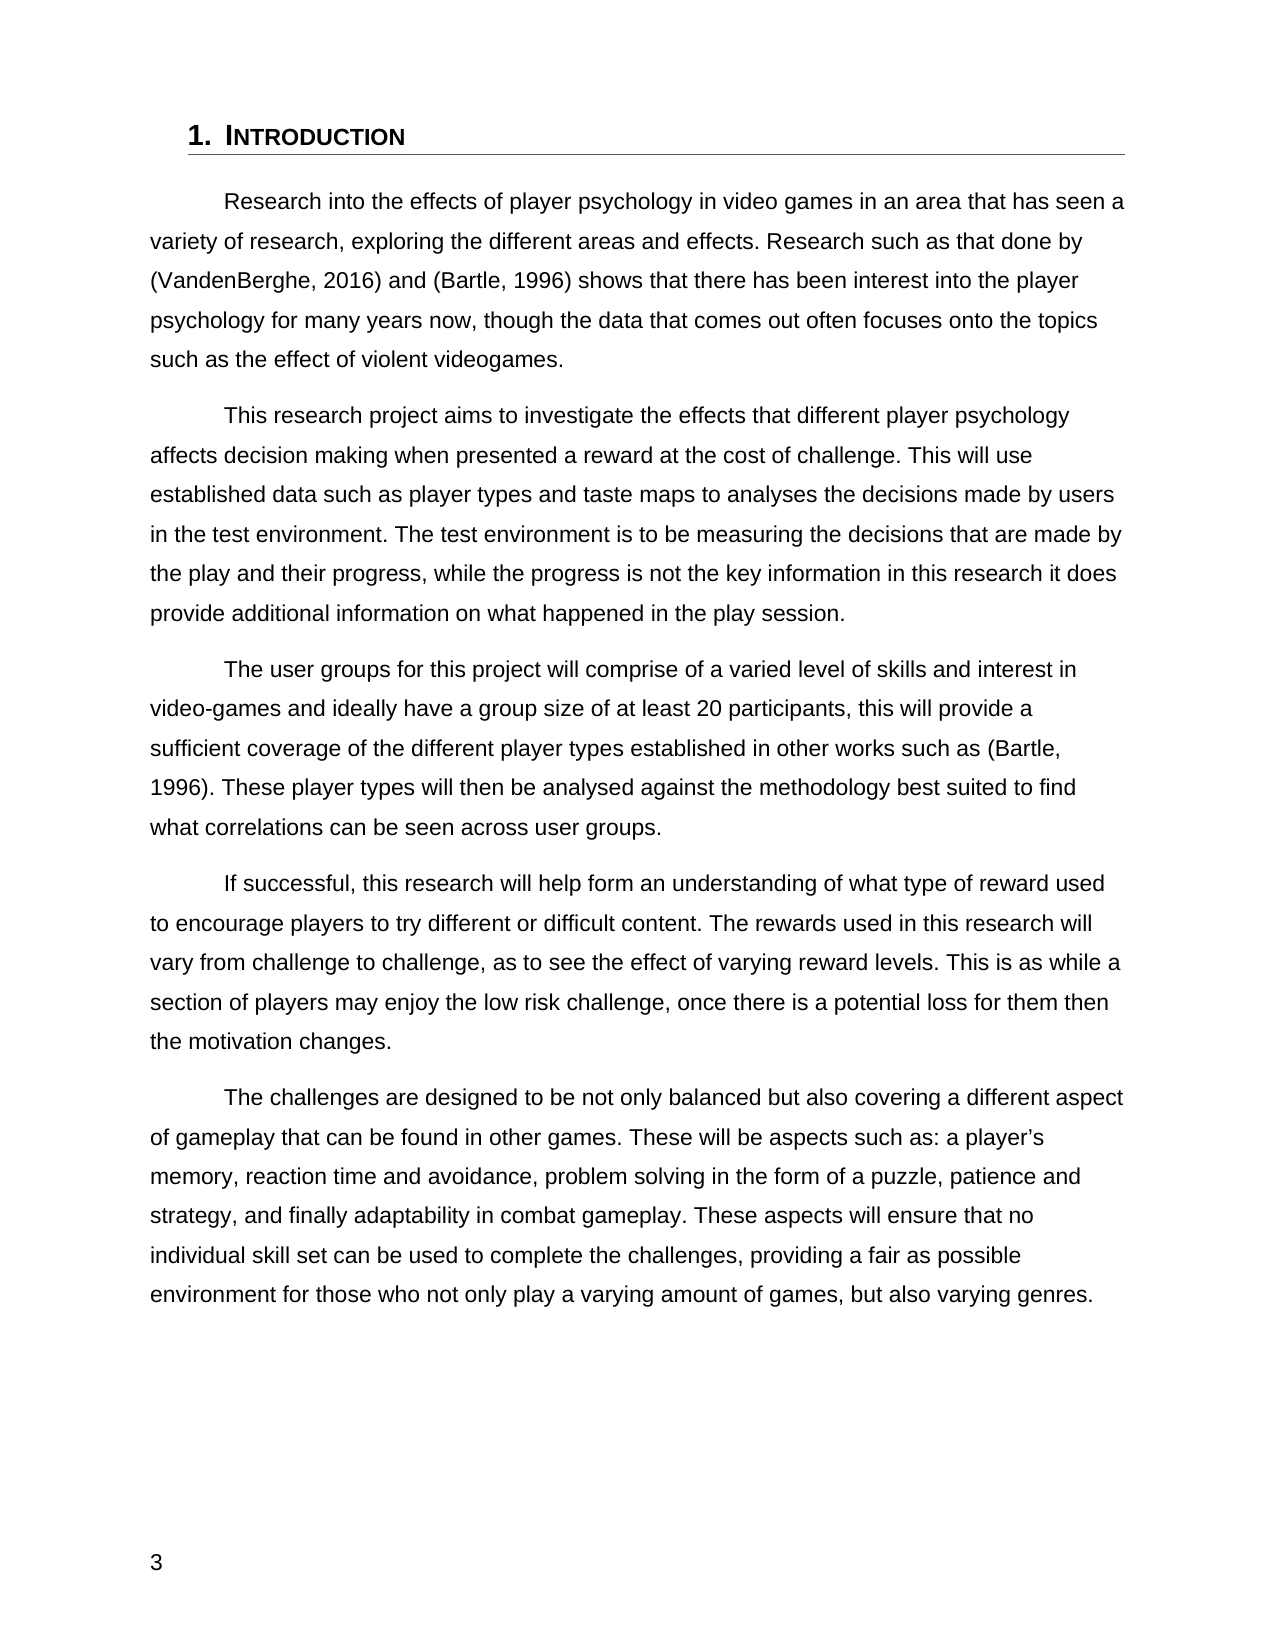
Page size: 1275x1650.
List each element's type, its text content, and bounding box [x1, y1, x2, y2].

subtitle Introduction [187, 118, 1125, 155]
text If successful, this research will help form an understanding of what type of reward used to encourage players to try different or difficult content. The rewards used in this research will vary from challenge to challenge, as to see the effect of varying reward levels. This is as while a section of players may enjoy the low risk challenge, once there is a potential loss for them then the motivation changes. [150, 870, 1125, 1054]
text This research project aims to investigate the effects that different player psychology affects decision making when presented a reward at the cost of challenge. This will use established data such as player types and taste maps to analyses the decisions made by users in the test environment. The test environment is to be measuring the decisions that are made by the play and their progress, while the progress is not the key information in this research it does provide additional information on what happened in the play session. [150, 402, 1125, 626]
text The user groups for this project will comprise of a varied level of skills and interest in video-games and ideally have a group size of at least 20 participants, this will provide a sufficient coverage of the different player types established in other works such as . These player types will then be analysed against the methodology best suited to find what correlations can be seen across user groups. [150, 656, 1125, 840]
text The challenges are designed to be not only balanced but also covering a different aspect of gameplay that can be found in other games. These will be aspects such as: a player’s memory, reaction time and avoidance, problem solving in the form of a puzzle, patience and strategy, and finally adaptability in combat gameplay. These aspects will ensure that no individual skill set can be used to complete the challenges, providing a fair as possible environment for those who not only play a varying amount of games, but also varying genres. [150, 1084, 1125, 1308]
text Research into the effects of player psychology in video games in an area that has seen a variety of research, exploring the different areas and effects. Research such as that done by and shows that there has been interest into the player psychology for many years now, though the data that comes out often focuses onto the topics such as the effect of violent videogames. [150, 188, 1125, 373]
